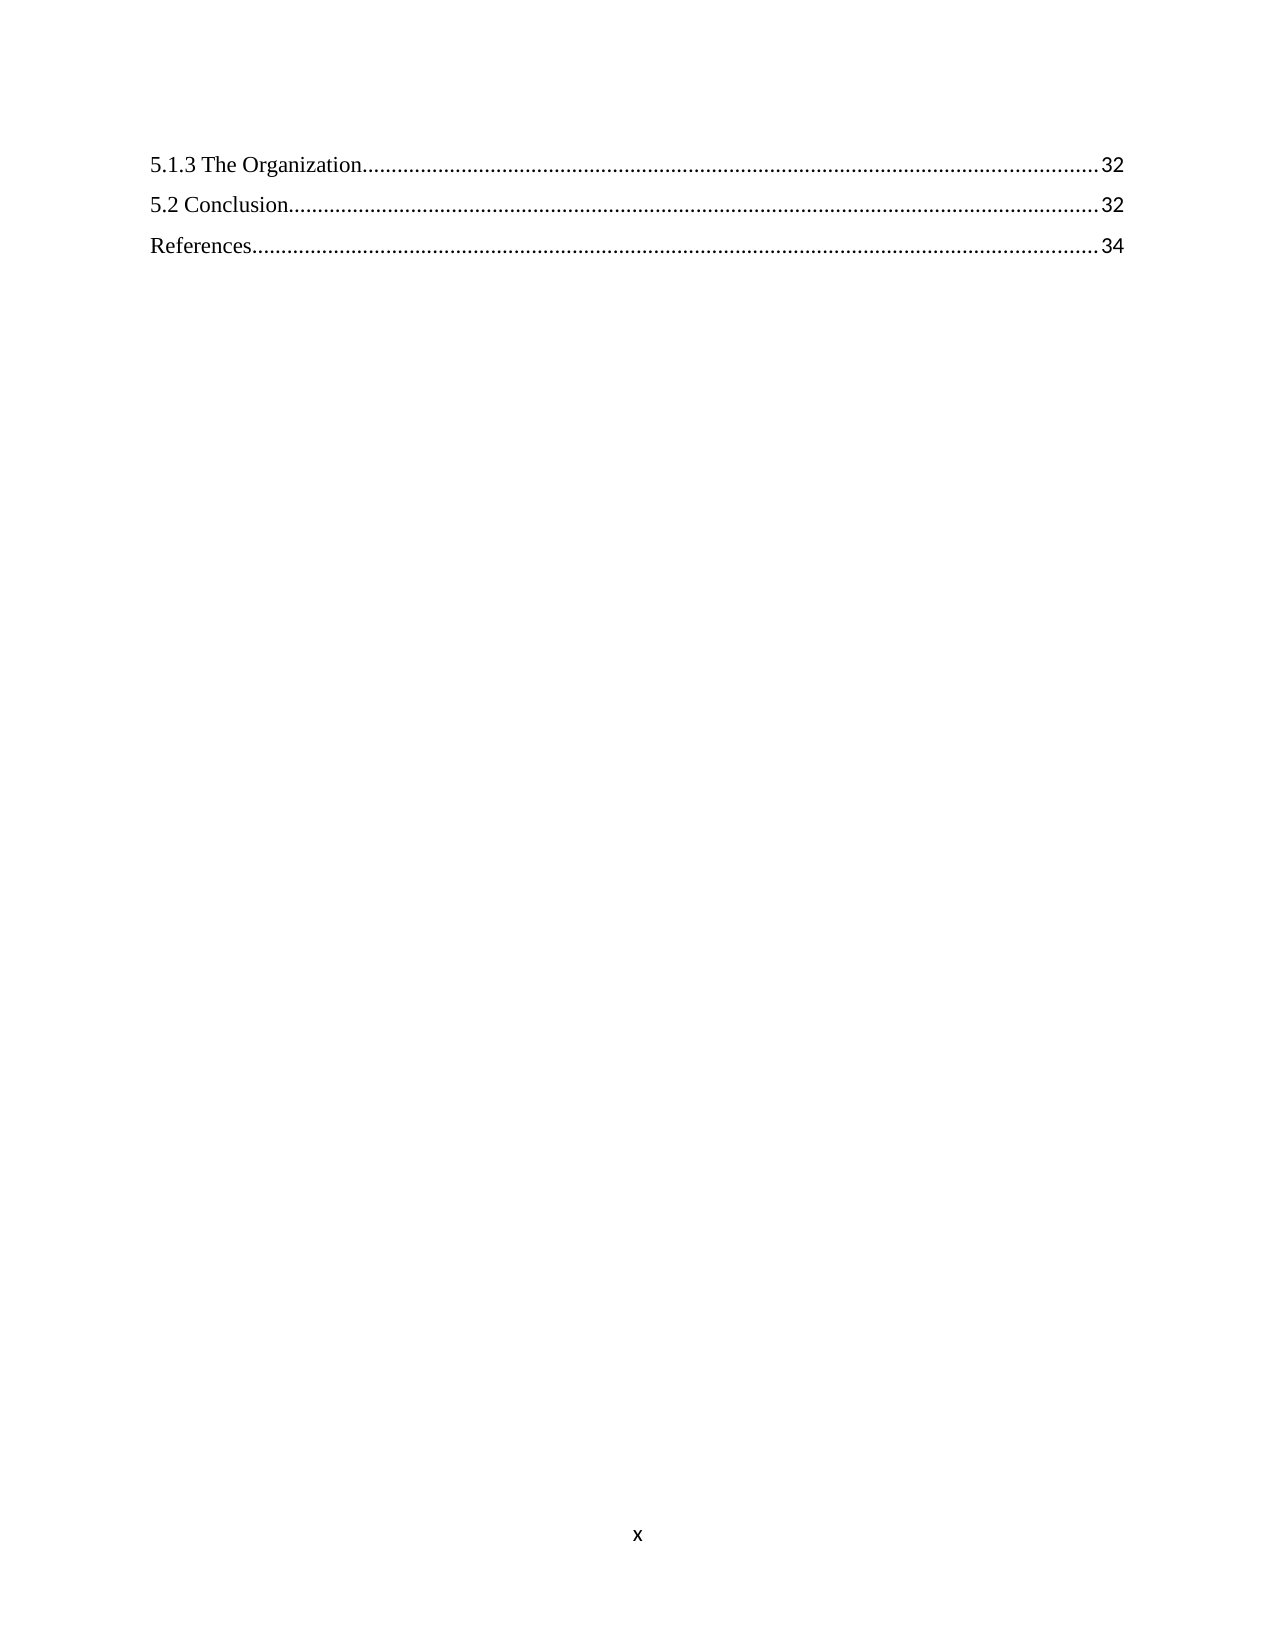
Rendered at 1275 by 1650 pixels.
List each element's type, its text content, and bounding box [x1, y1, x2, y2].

text 5.2 Conclusion 32 [150, 191, 1125, 219]
text References 34 [150, 231, 1125, 259]
text 5.1.3 The Organization 32 [150, 150, 1125, 178]
